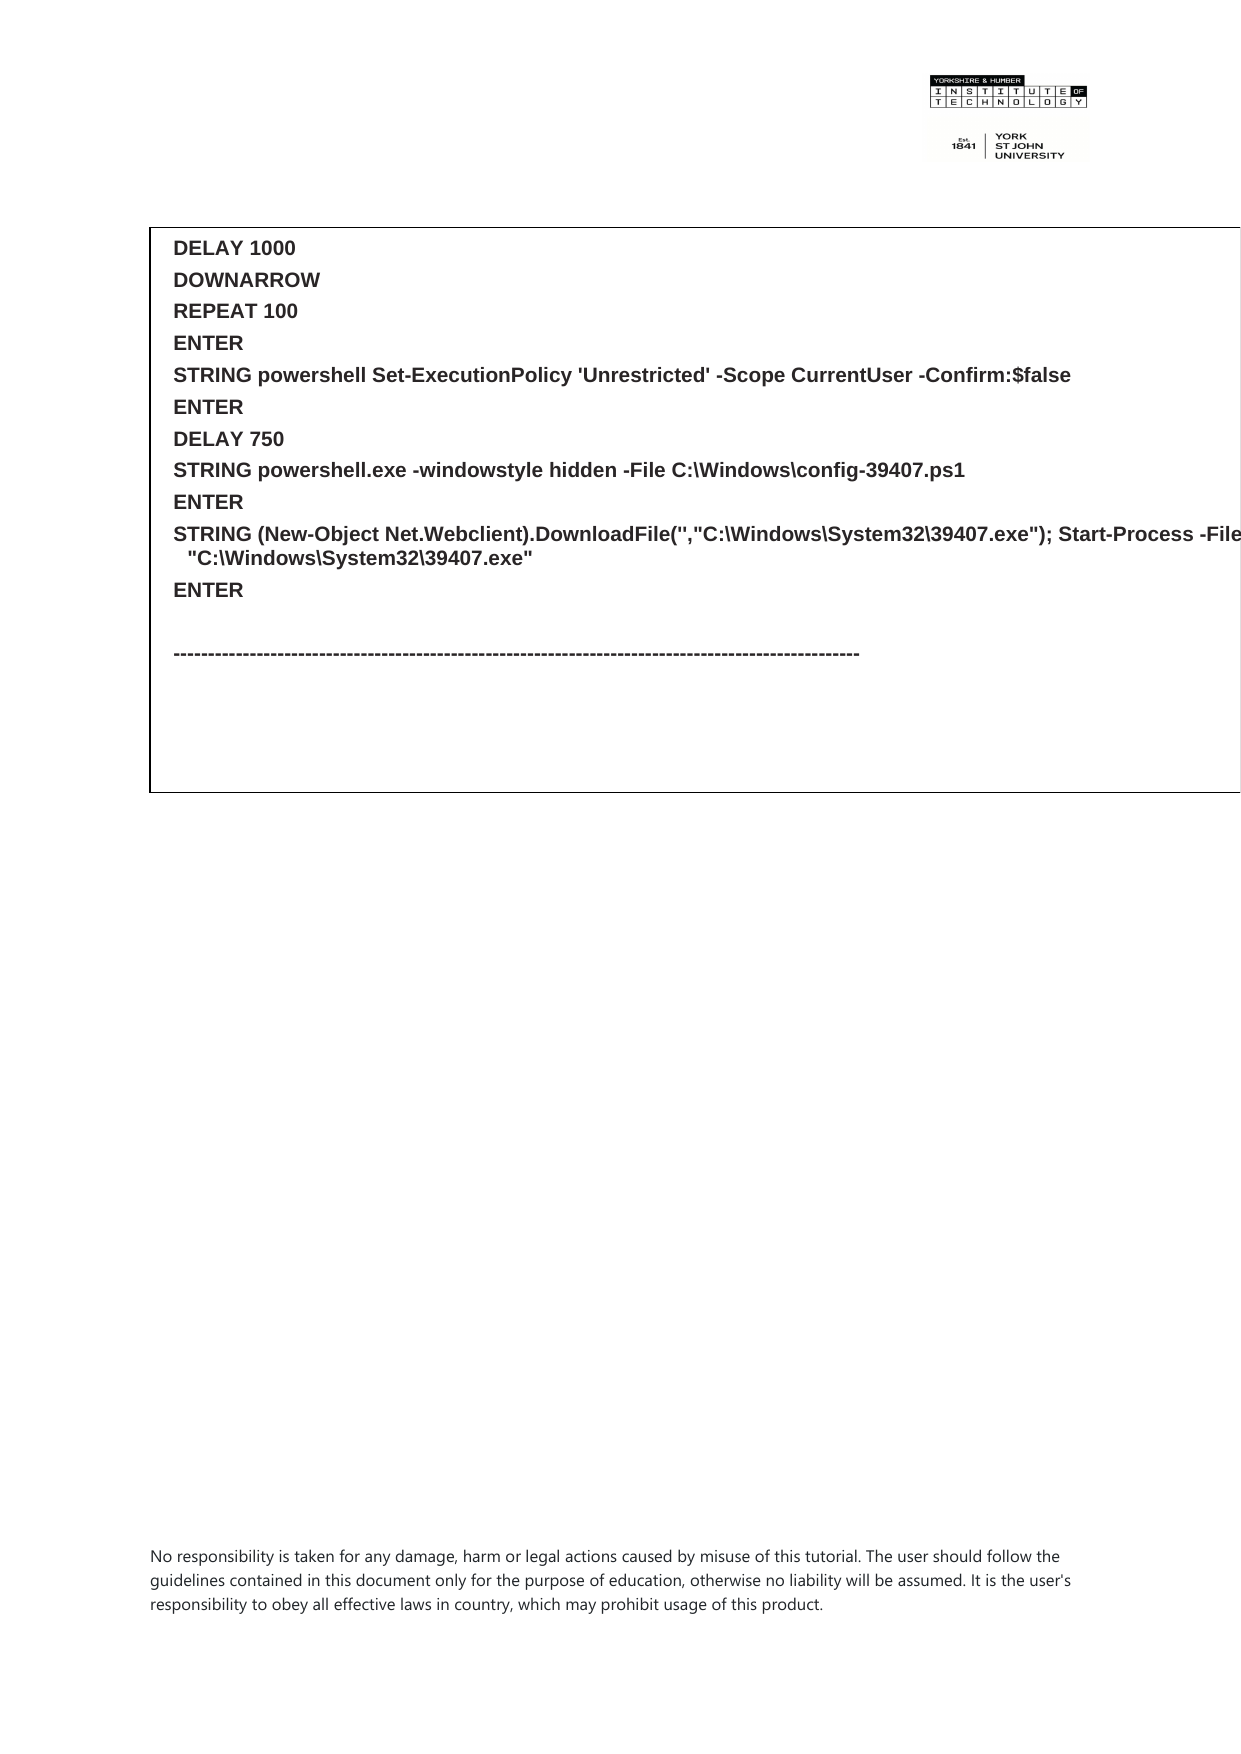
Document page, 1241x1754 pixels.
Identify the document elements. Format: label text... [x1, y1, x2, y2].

picture [921, 73, 1091, 162]
